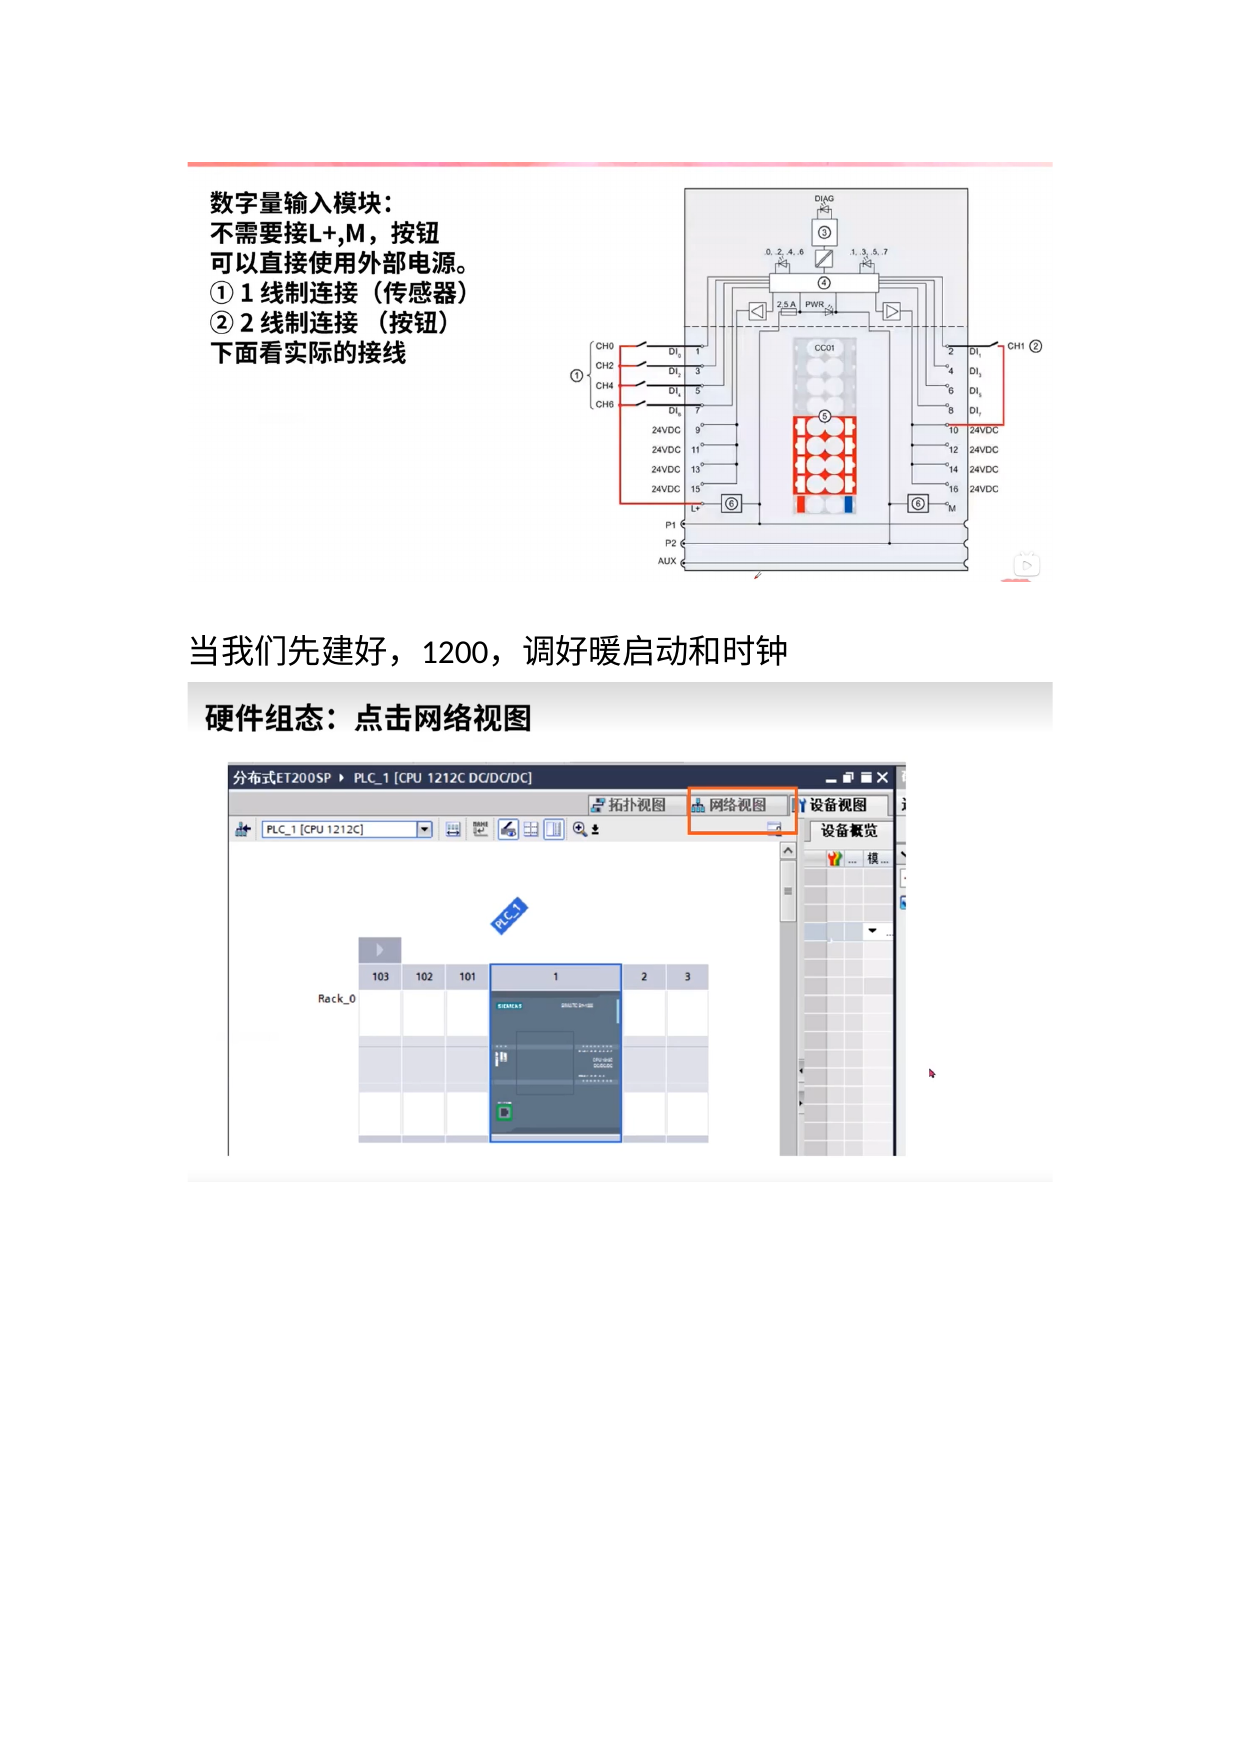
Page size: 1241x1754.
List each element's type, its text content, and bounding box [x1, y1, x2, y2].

picture [187, 162, 1053, 582]
text 当我们先建好，1200，调好暖启动和时钟 [187, 617, 1053, 682]
picture [187, 682, 1053, 1182]
